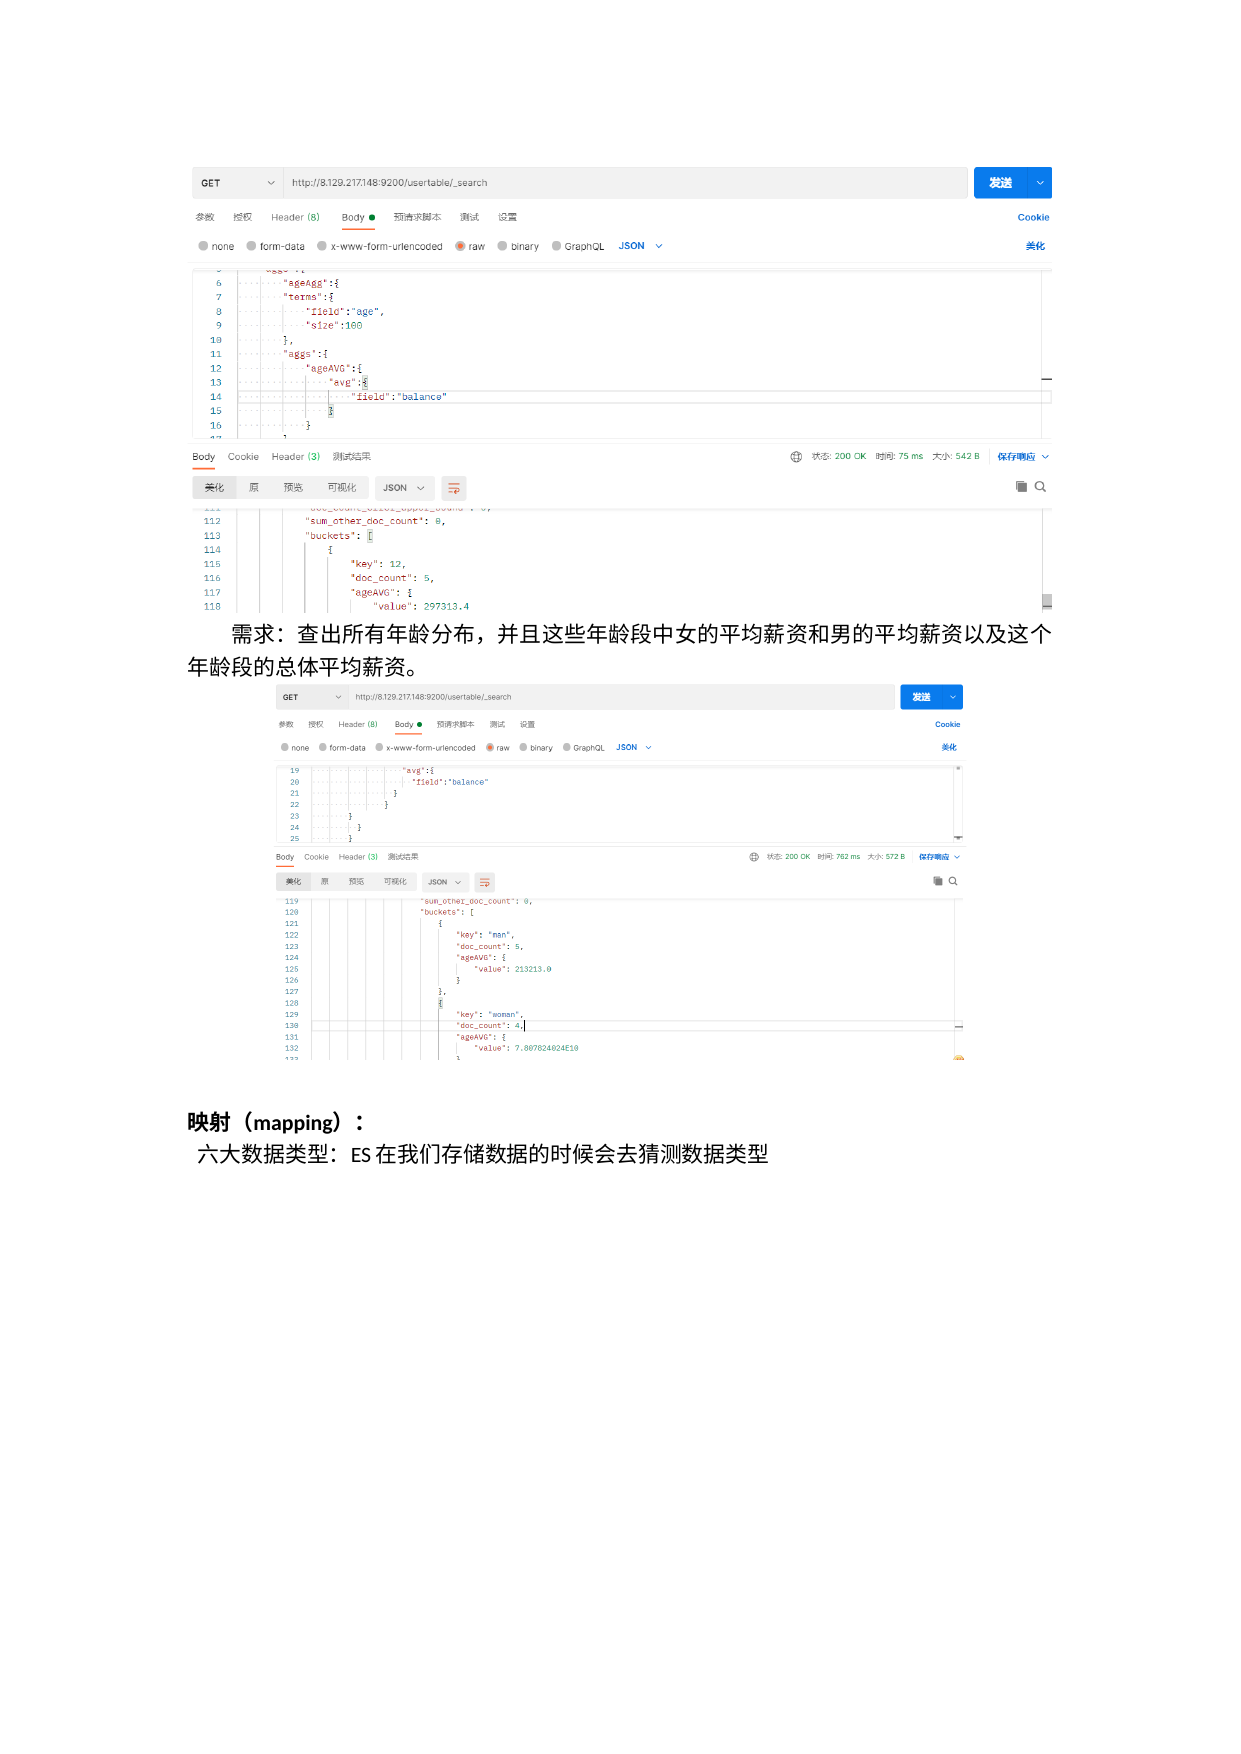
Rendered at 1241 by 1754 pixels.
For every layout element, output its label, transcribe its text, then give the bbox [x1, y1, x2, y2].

list 六大数据类型：ES在我们存储数据的时候会去猜测数据类型 [187, 1137, 1053, 1169]
picture [187, 162, 1052, 613]
picture [273, 682, 967, 1060]
list 需求：查出所有年龄分布，并且这些年龄段中女的平均薪资和男的平均薪资以及这个年龄段的总体平均薪资。 [187, 617, 1053, 682]
list 映射（mapping）： [187, 1104, 1053, 1137]
